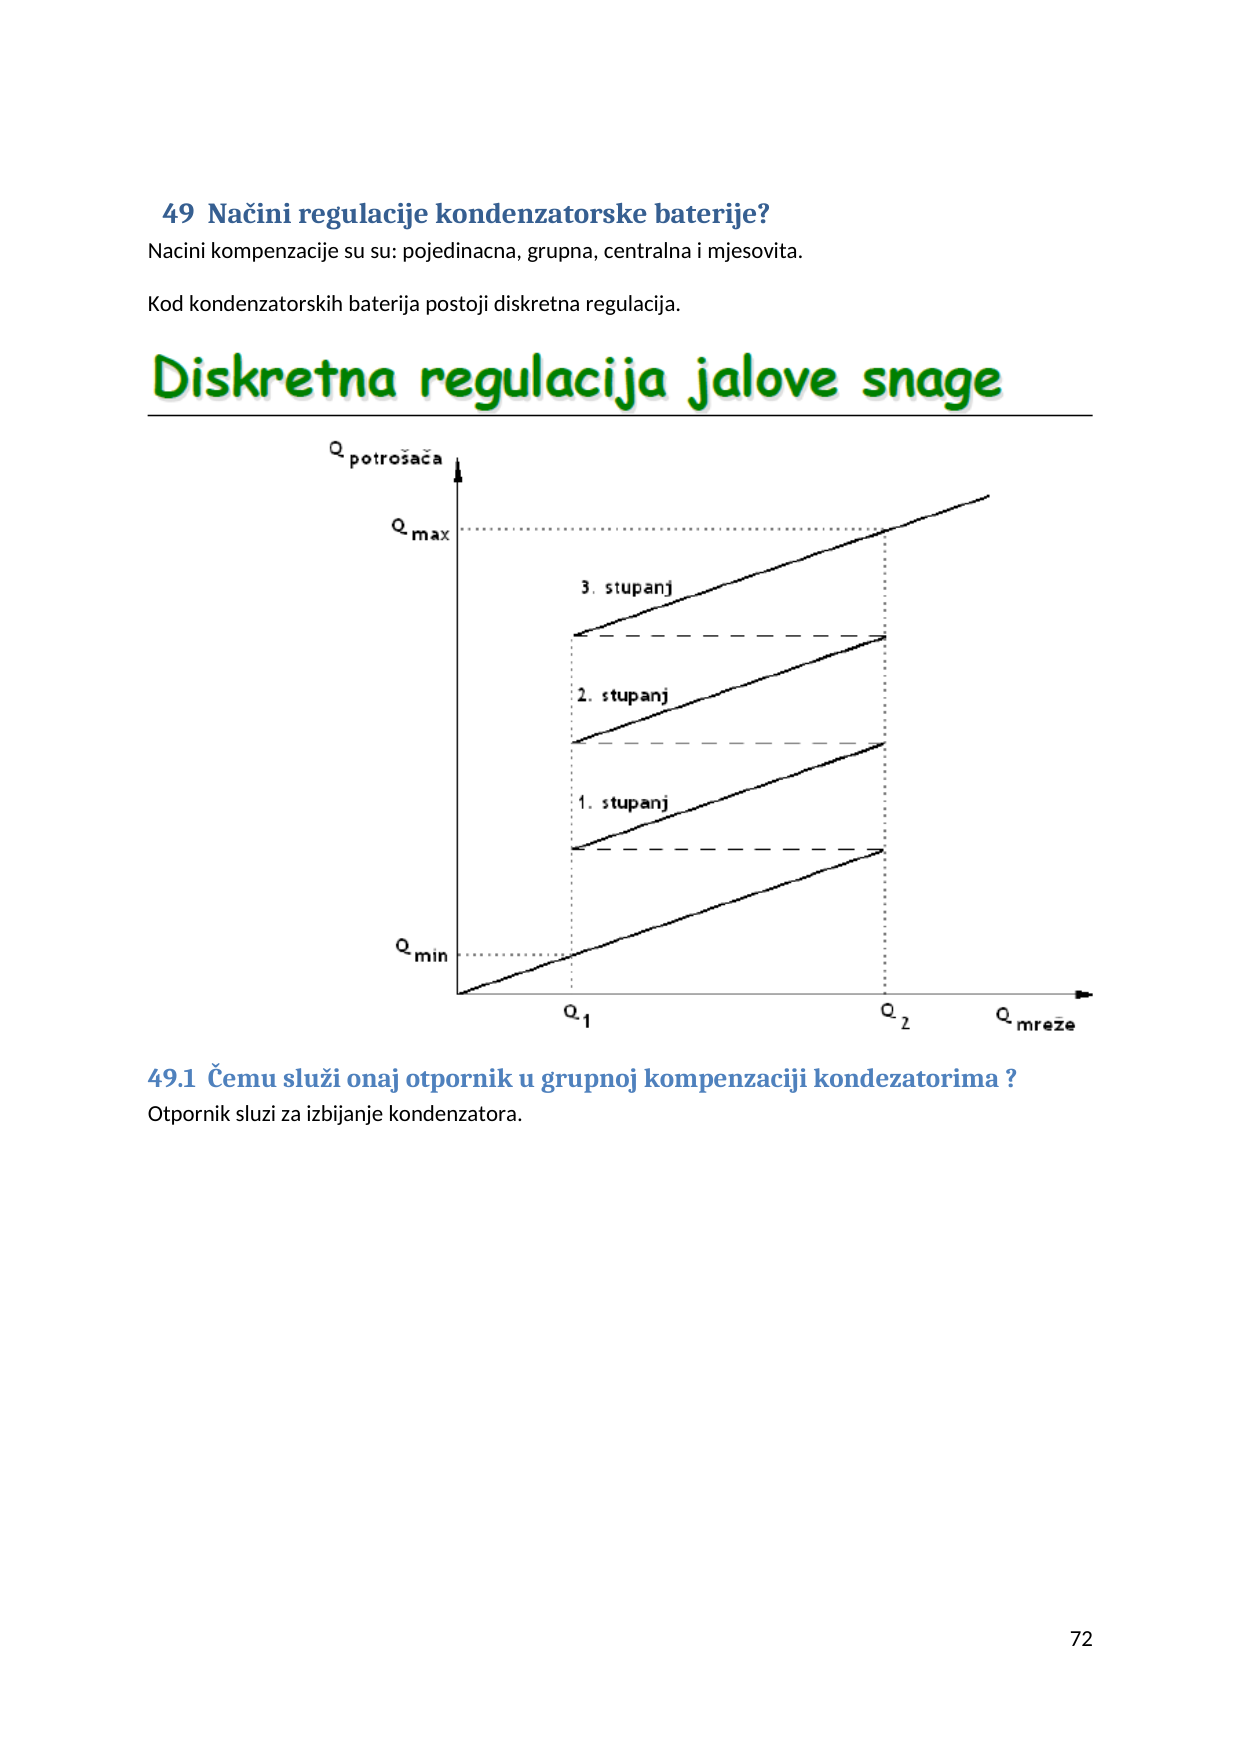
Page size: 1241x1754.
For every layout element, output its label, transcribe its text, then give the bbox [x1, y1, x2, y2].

text Kod kondenzatorskih baterija postoji diskretna regulacija. [148, 289, 1093, 317]
subtitle Čemu služi onaj otpornik u grupnoj kompenzaciji kondezatorima ? [148, 1063, 1093, 1094]
text Nacini kompenzacije su su: pojedinacna, grupna, centralna i mjesovita. [148, 236, 1093, 264]
subtitle Načini regulacije kondenzatorske baterije? [162, 198, 1093, 231]
picture [147, 342, 1093, 1039]
text Otpornik sluzi za izbijanje kondenzatora. [148, 1099, 1093, 1127]
